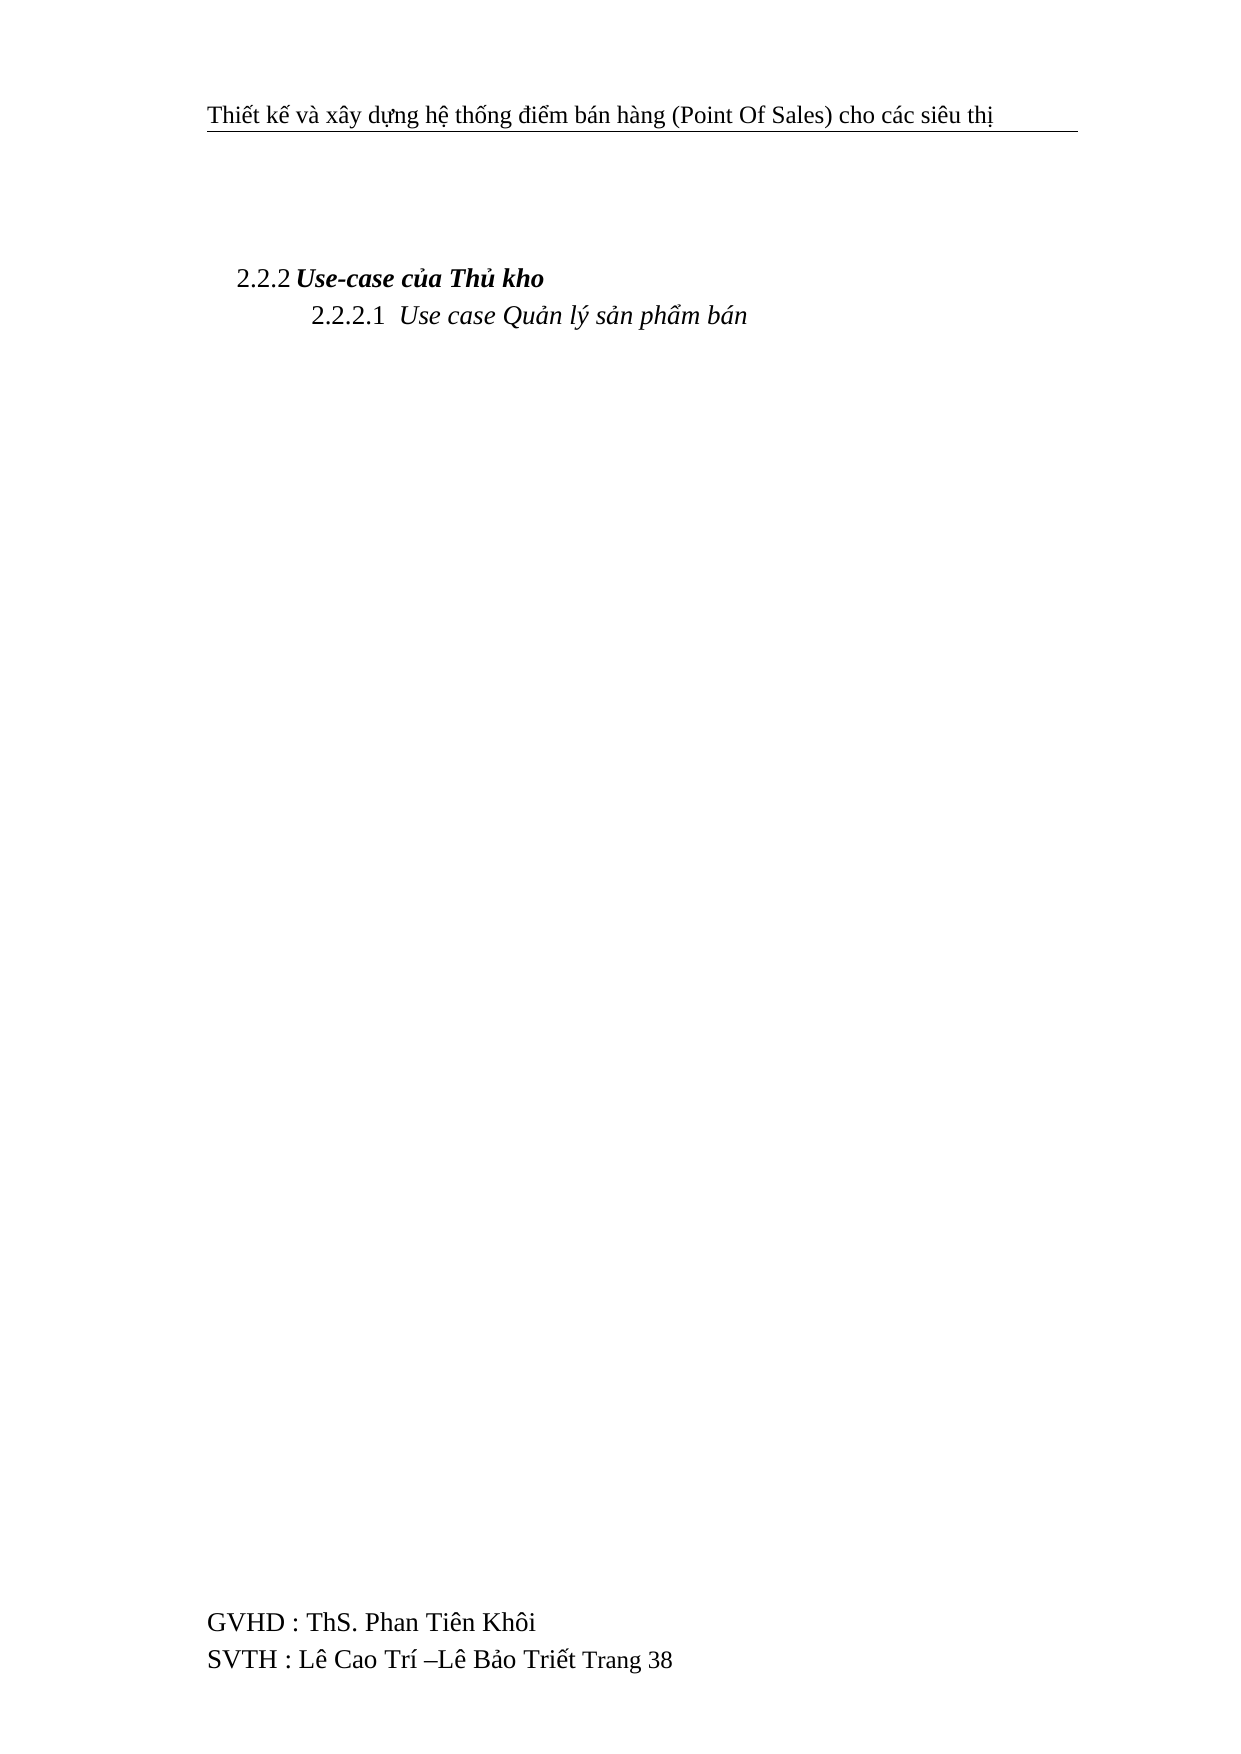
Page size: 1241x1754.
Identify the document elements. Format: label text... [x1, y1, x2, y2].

text Use-case của Thủ kho [236, 262, 1078, 293]
text Use case Quản lý sản phẩm bán [311, 299, 1031, 331]
